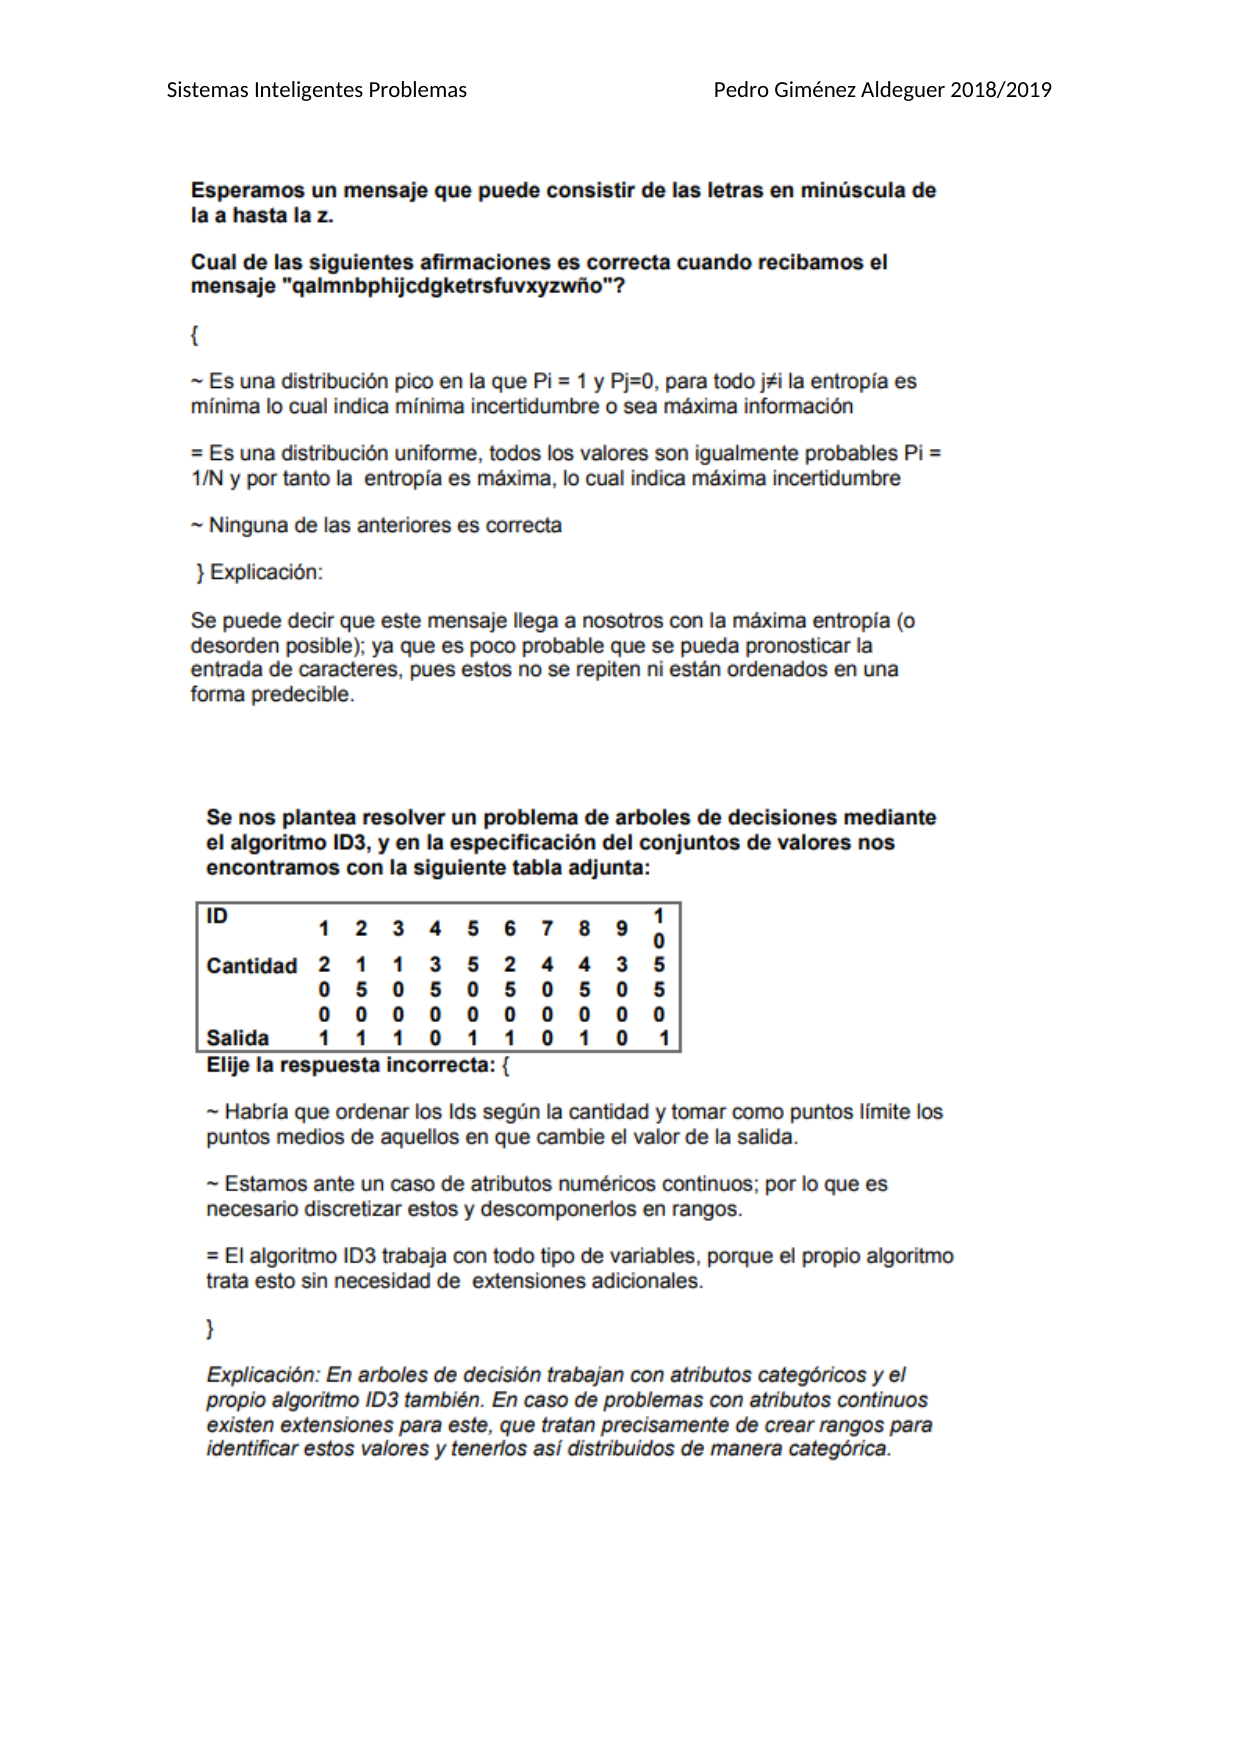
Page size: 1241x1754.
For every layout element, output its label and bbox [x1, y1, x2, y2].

picture [166, 160, 973, 725]
picture [166, 795, 1006, 1498]
